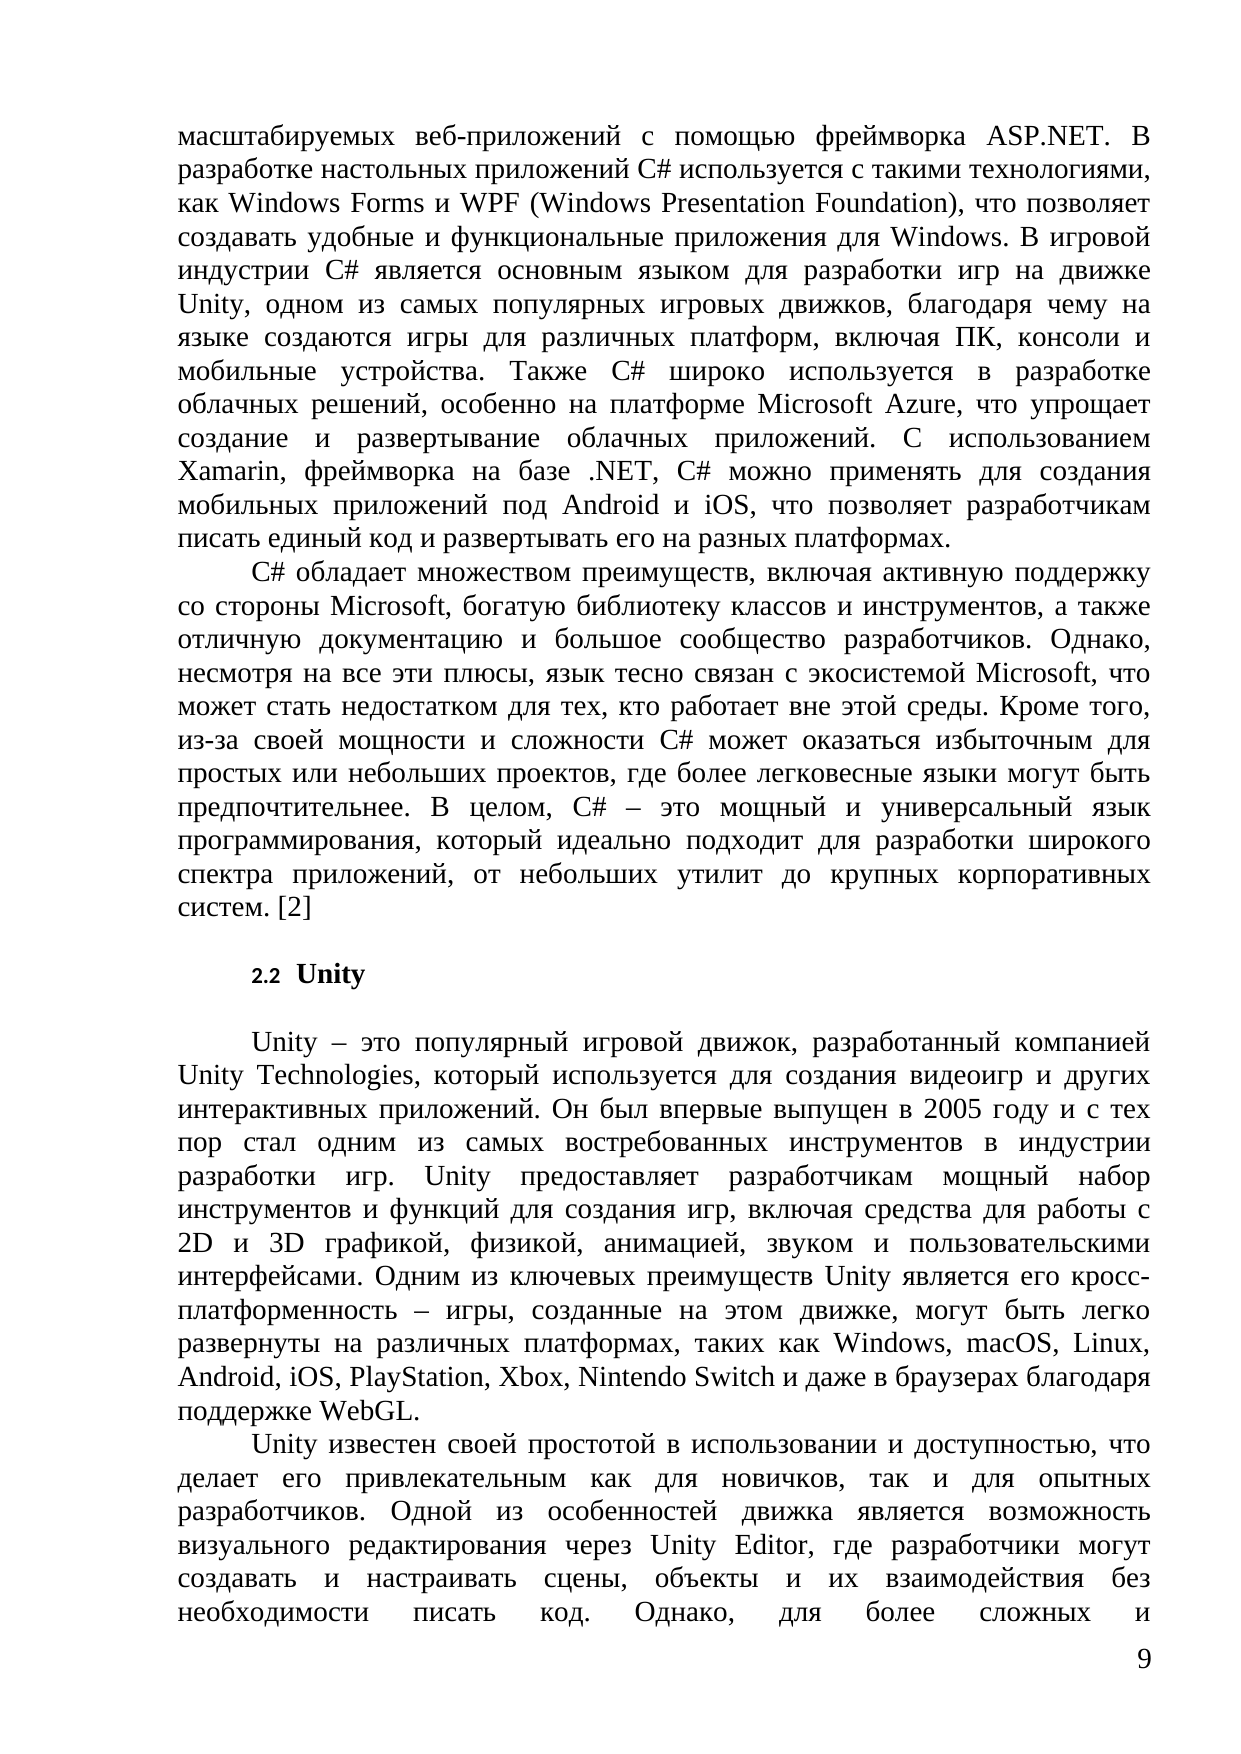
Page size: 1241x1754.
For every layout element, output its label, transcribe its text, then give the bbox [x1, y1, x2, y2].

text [177, 1426, 1152, 1627]
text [177, 118, 1152, 554]
text Unity – это популярный игровой движок, разработанный компанией Unity Technologies, который используется для создания видеоигр и других интерактивных приложений. Он был впервые выпущен в 2005 году и с тех пор стал одним из самых востребованных инструментов в индустрии разработки игр. Unity предоставляет разработчикам мощный набор инструментов и функций для создания игр, включая средства для работы с 2D и 3D графикой, физикой, анимацией, звуком и пользовательскими интерфейсами. Одним из ключевых преимуществ Unity является его кросс-платформенность – игры, созданные на этом движке, могут быть легко развернуты на различных платформах, таких как Windows, macOS, Linux, Android, iOS, PlayStation, Xbox, Nintendo Switch и даже в браузерах благодаря поддержке WebGL. [177, 1024, 1152, 1426]
text C# обладает множеством преимуществ, включая активную поддержку со стороны Microsoft, богатую библиотеку классов и инструментов, а также отличную документацию и большое сообщество разработчиков. Однако, несмотря на все эти плюсы, язык тесно связан с экосистемой Microsoft, что может стать недостатком для тех, кто работает вне этой среды. Кроме того, из-за своей мощности и сложности C# может оказаться избыточным для простых или небольших проектов, где более легковесные языки могут быть предпочтительнее. В целом, C# – это мощный и универсальный язык программирования, который идеально подходит для разработки широкого спектра приложений, от небольших утилит до крупных корпоративных систем. [2] [177, 554, 1152, 923]
subtitle Unity [251, 957, 1152, 990]
